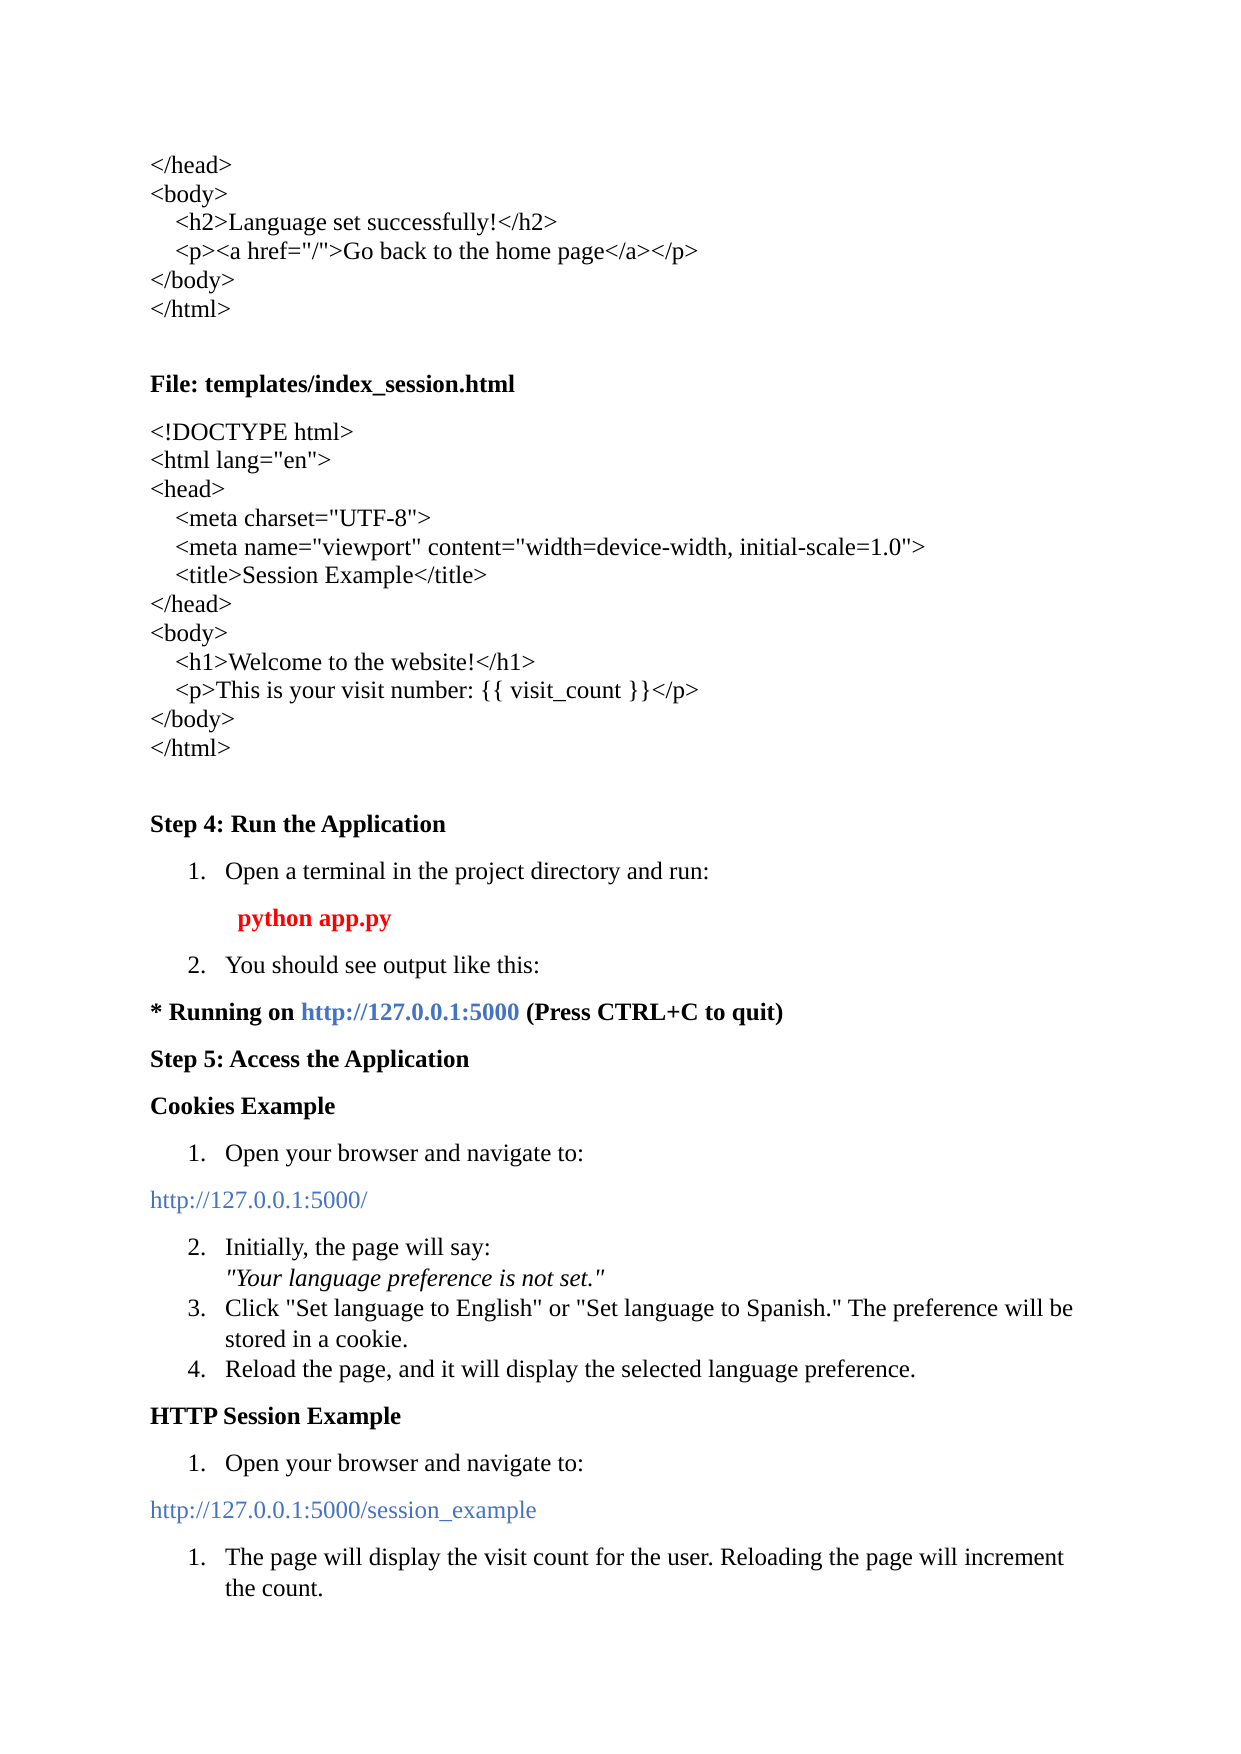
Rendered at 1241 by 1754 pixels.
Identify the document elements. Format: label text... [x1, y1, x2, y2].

list Initially, the page will say: "Your language preference is not set." [187, 1232, 1090, 1292]
text <p><a href="/">Go back to the home page</a></p> [150, 236, 1090, 265]
text * Running on http://127.0.0.1:5000 (Press CTRL+C to quit) [150, 997, 1090, 1026]
text Step 4: Run the Application [150, 809, 1090, 837]
text Cookies Example [150, 1091, 1090, 1120]
text File: templates/index_session.html [150, 369, 1090, 398]
list Reload the page, and it will display the selected language preference. [187, 1354, 1090, 1383]
text </html> [150, 294, 1090, 322]
text </head> [150, 150, 1090, 179]
text <meta name="viewport" content="width=device-width, initial-scale=1.0"> [150, 532, 1090, 560]
text <body> [150, 618, 1090, 647]
list The page will display the visit count for the user. Reloading the page will increment the count. [187, 1542, 1090, 1602]
text <h2>Language set successfully!</h2> [150, 207, 1090, 236]
text <p>This is your visit number: {{ visit_count }}</p> [150, 675, 1090, 704]
text <!DOCTYPE html> [150, 417, 1090, 445]
text http://127.0.0.1:5000/ [150, 1185, 1090, 1214]
list Open a terminal in the project directory and run: [187, 856, 1090, 884]
text <body> [150, 179, 1090, 207]
text <head> [150, 474, 1090, 503]
text </html> [150, 733, 1090, 762]
text Step 5: Access the Application [150, 1044, 1090, 1073]
text python app.py [150, 903, 1090, 932]
list Open your browser and navigate to: [187, 1448, 1090, 1477]
text http://127.0.0.1:5000/session_example [150, 1495, 1090, 1524]
text <h1>Welcome to the website!</h1> [150, 647, 1090, 675]
list Click "Set language to English" or "Set language to Spanish." The preference will be stored in a cookie. [187, 1293, 1090, 1352]
text </head> [150, 589, 1090, 618]
text </body> [150, 704, 1090, 733]
text <html lang="en"> [150, 445, 1090, 474]
text <title>Session Example</title> [150, 560, 1090, 589]
list You should see output like this: [187, 950, 1090, 979]
list Open your browser and navigate to: [187, 1138, 1090, 1167]
text HTTP Session Example [150, 1401, 1090, 1430]
text <meta charset="UTF-8"> [150, 503, 1090, 532]
text </body> [150, 265, 1090, 294]
